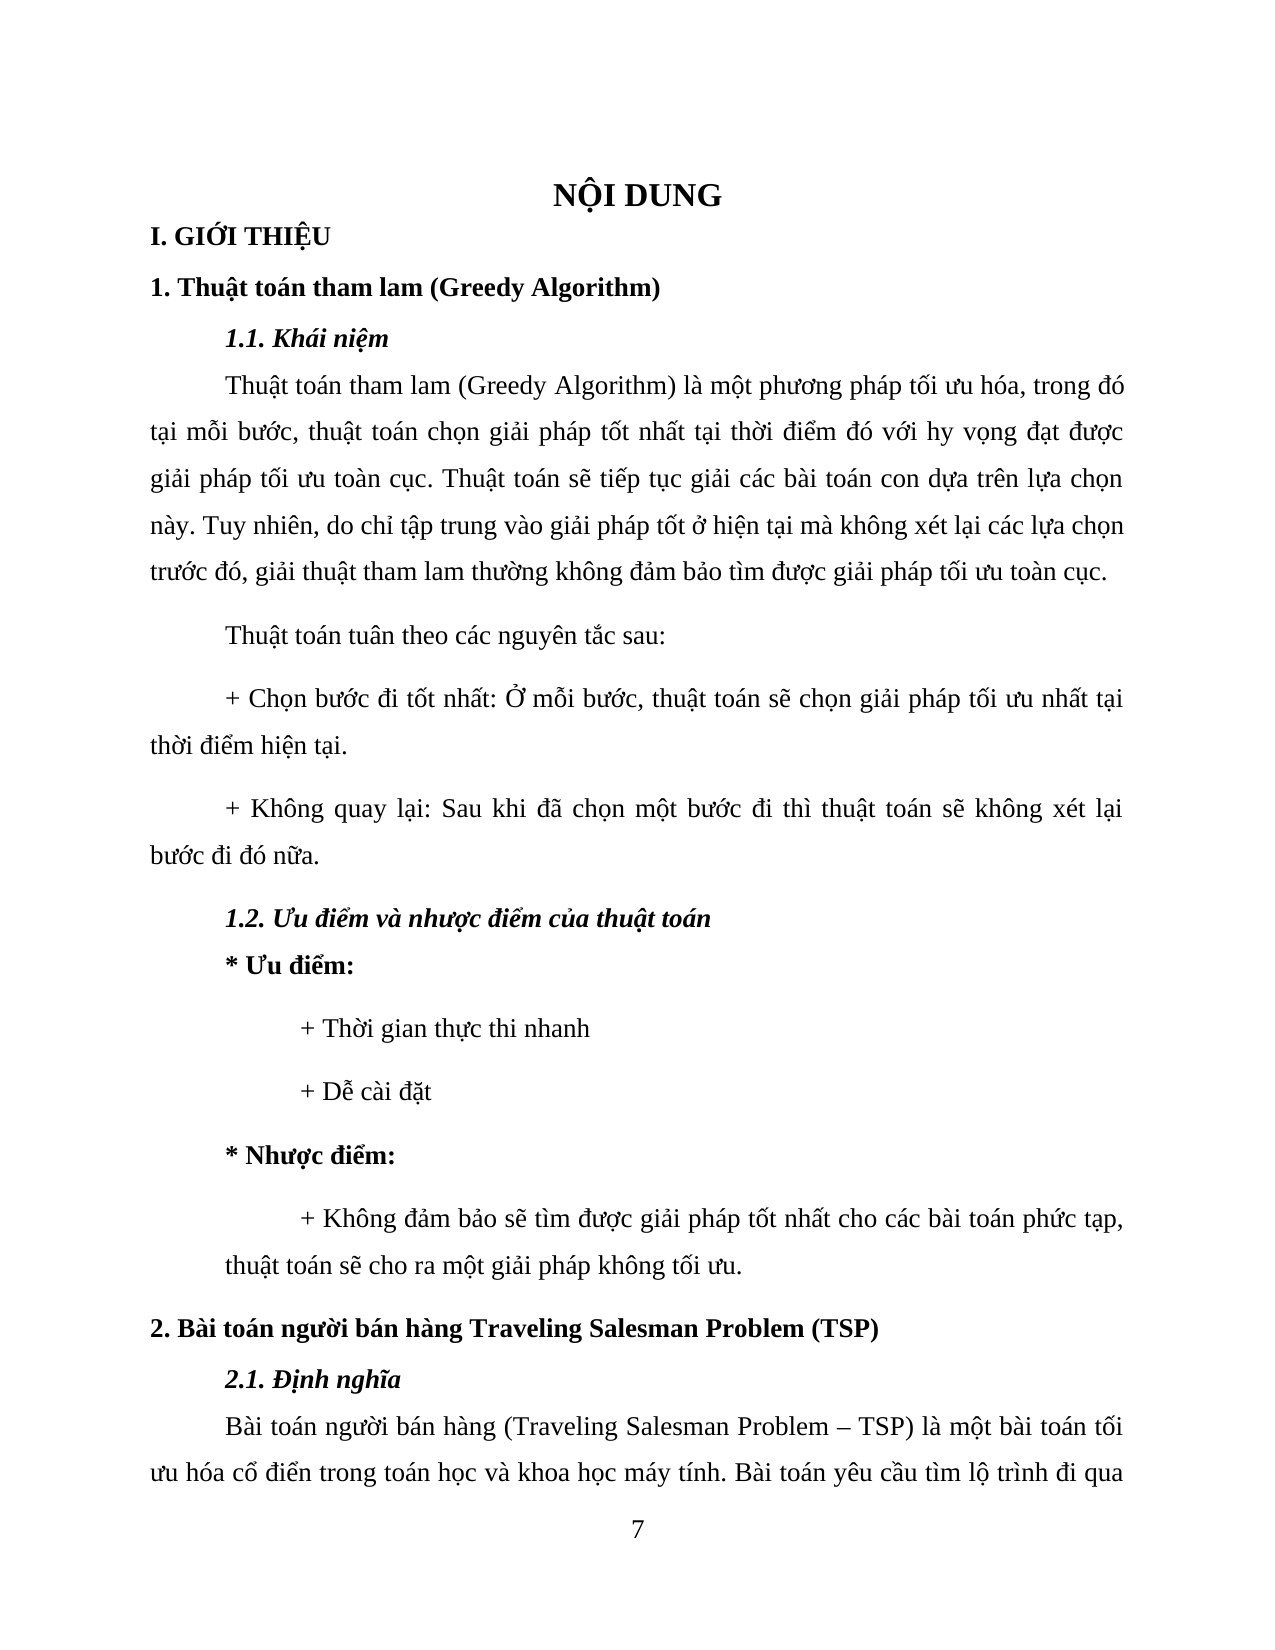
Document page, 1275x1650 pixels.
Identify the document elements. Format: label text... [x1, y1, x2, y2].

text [150, 1410, 1125, 1487]
text + Không đảm bảo sẽ tìm được giải pháp tốt nhất cho các bài toán phức tạp, thuật toán sẽ cho ra một giải pháp không tối ưu. [225, 1202, 1125, 1280]
text + Thời gian thực thi nhanh [150, 1012, 1125, 1043]
text + Chọn bước đi tốt nhất: Ở mỗi bước, thuật toán sẽ chọn giải pháp tối ưu nhất tại thời điểm hiện tại. [150, 682, 1125, 760]
subtitle I. GIỚI THIỆU [150, 221, 1125, 252]
subtitle 1.2. Ưu điểm và nhược điểm của thuật toán [150, 902, 1125, 933]
text Thuật toán tuân theo các nguyên tắc sau: [150, 619, 1125, 650]
text + Dễ cài đặt [150, 1076, 1125, 1107]
subtitle NỘI DUNG [150, 175, 1125, 213]
text * Ưu điểm: [150, 949, 1125, 980]
text * Nhược điểm: [150, 1139, 1125, 1170]
subtitle 1.1. Khái niệm [150, 322, 1125, 353]
subtitle 1. Thuật toán tham lam (Greedy Algorithm) [150, 271, 1125, 302]
text Thuật toán tham lam (Greedy Algorithm) là một phương pháp tối ưu hóa, trong đó tại mỗi bước, thuật toán chọn giải pháp tốt nhất tại thời điểm đó với hy vọng đạt được giải pháp tối ưu toàn cục. Thuật toán sẽ tiếp tục giải các bài toán con dựa trên lựa chọn này. Tuy nhiên, do chỉ tập trung vào giải pháp tốt ở hiện tại mà không xét lại các lựa chọn trước đó, giải thuật tham lam thường không đảm bảo tìm được giải pháp tối ưu toàn cục. [150, 369, 1125, 587]
subtitle 2.1. Định nghĩa [225, 1363, 1125, 1394]
subtitle 2. Bài toán người bán hàng Traveling Salesman Problem (TSP) [150, 1312, 1125, 1343]
text + Không quay lại: Sau khi đã chọn một bước đi thì thuật toán sẽ không xét lại bước đi đó nữa. [150, 792, 1125, 870]
